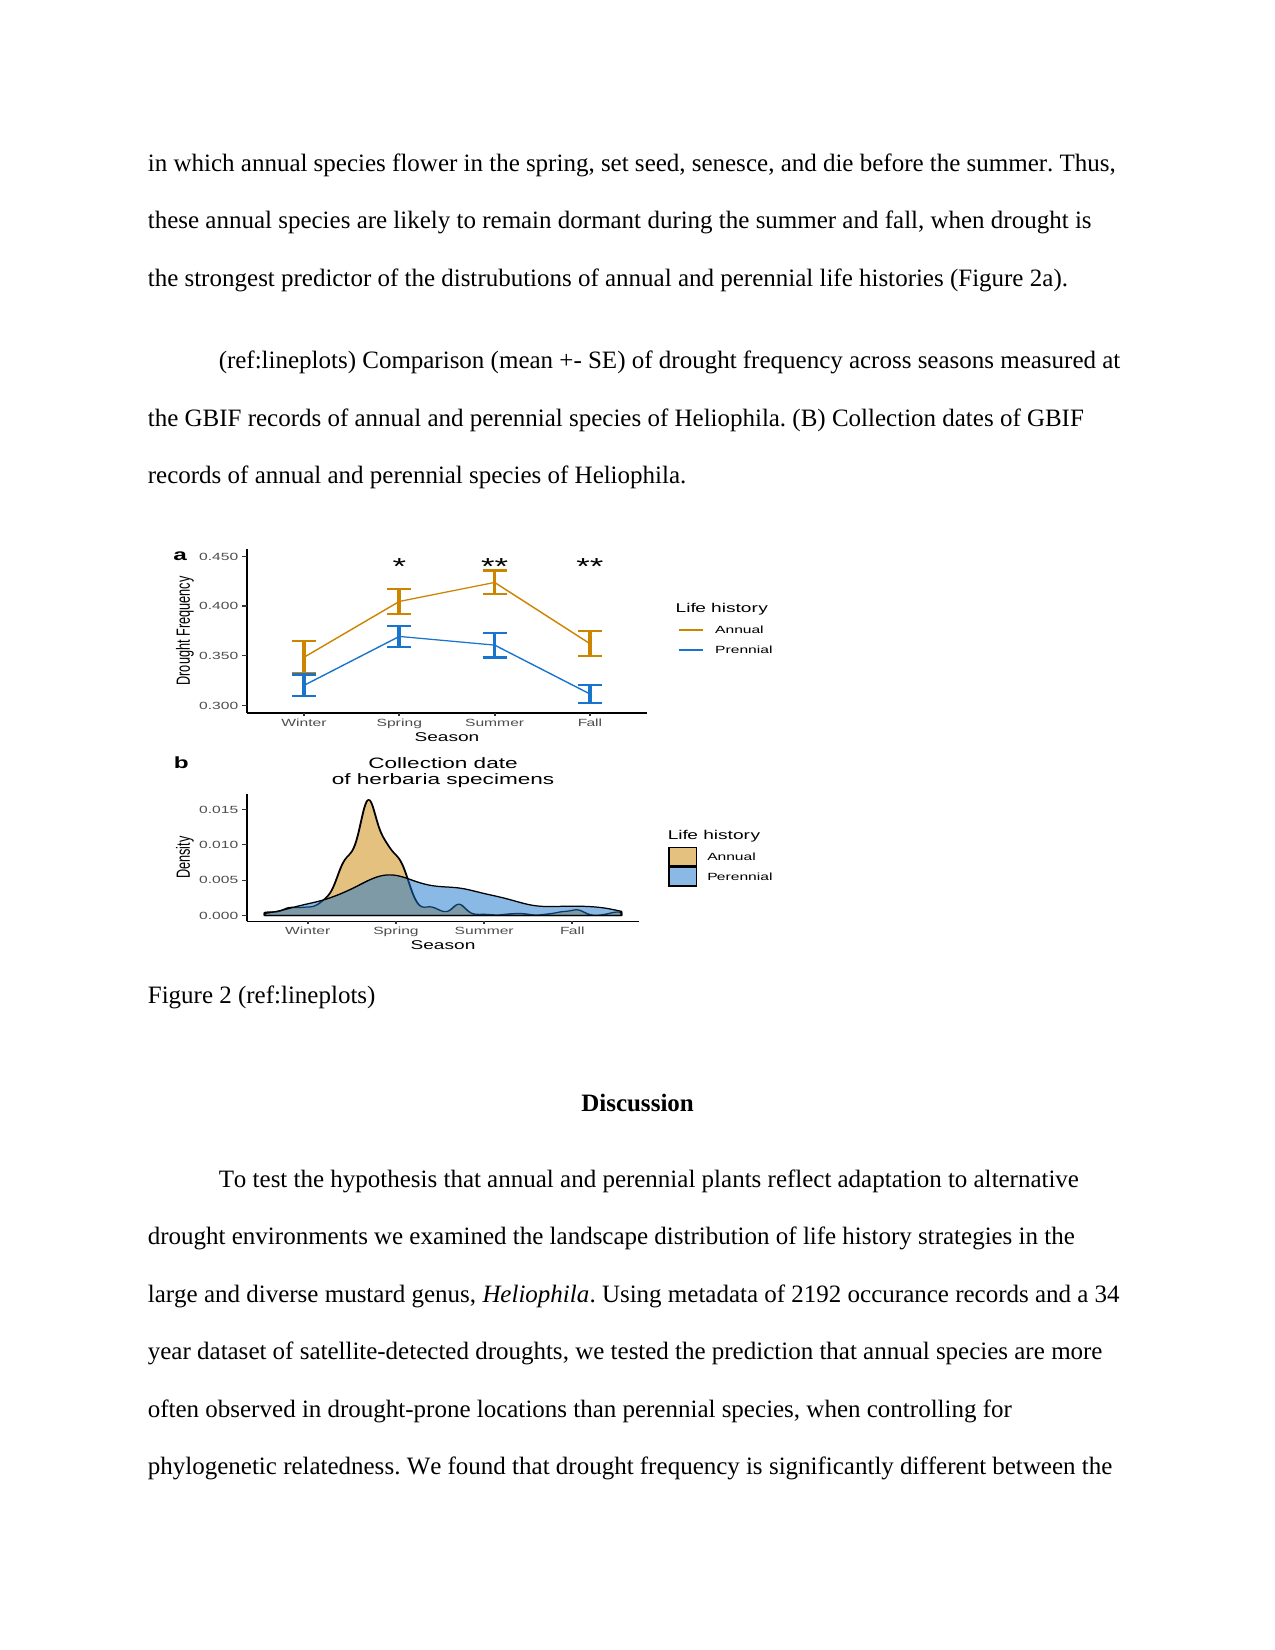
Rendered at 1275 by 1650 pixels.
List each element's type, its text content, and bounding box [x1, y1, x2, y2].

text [148, 148, 1127, 291]
text Figure 2 (ref:lineplots) [148, 980, 1127, 1009]
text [148, 1164, 1127, 1480]
subtitle Discussion [148, 1088, 1127, 1116]
text (ref:lineplots) Comparison (mean +- SE) of drought frequency across seasons measured at the GBIF records of annual and perennial species of Heliophila. (B) Collection dates of GBIF records of annual and perennial species of Heliophila. [148, 345, 1127, 489]
